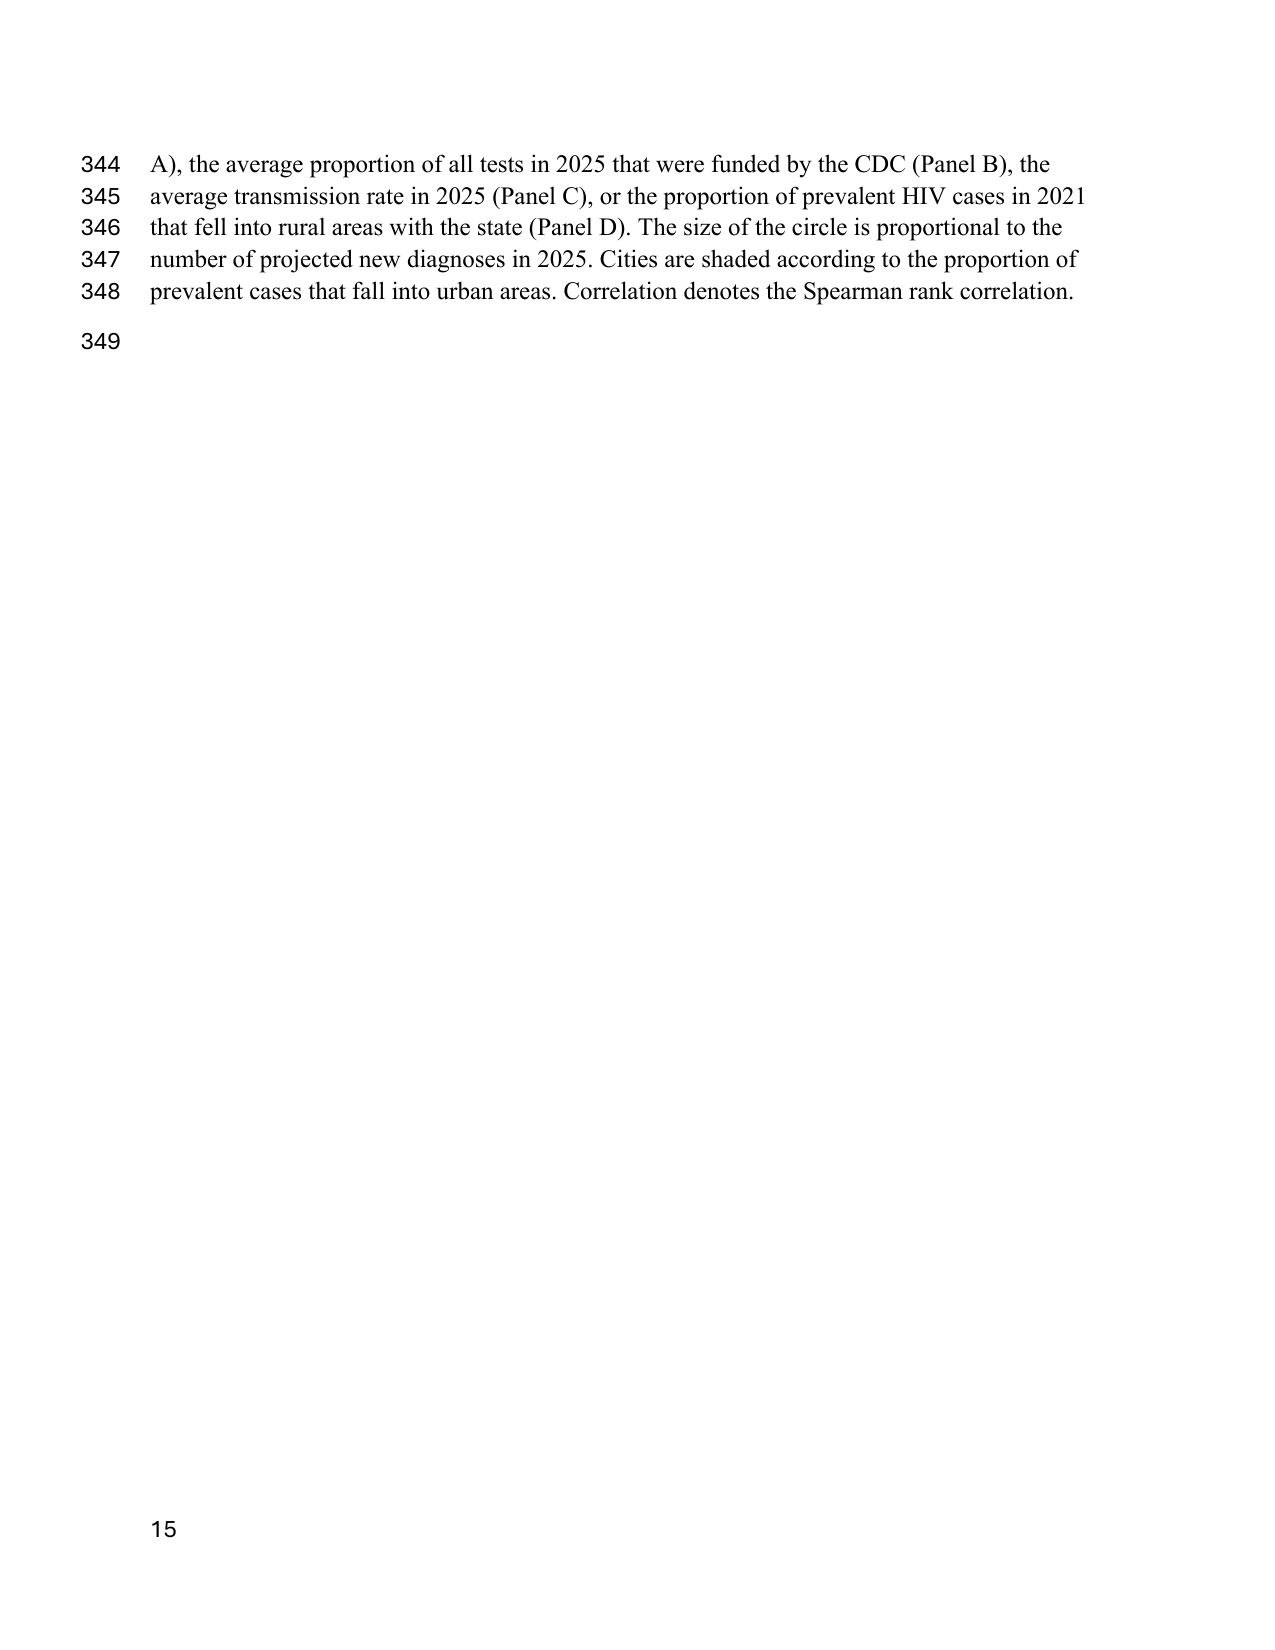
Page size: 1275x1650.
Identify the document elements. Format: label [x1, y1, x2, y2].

text [150, 150, 1125, 305]
